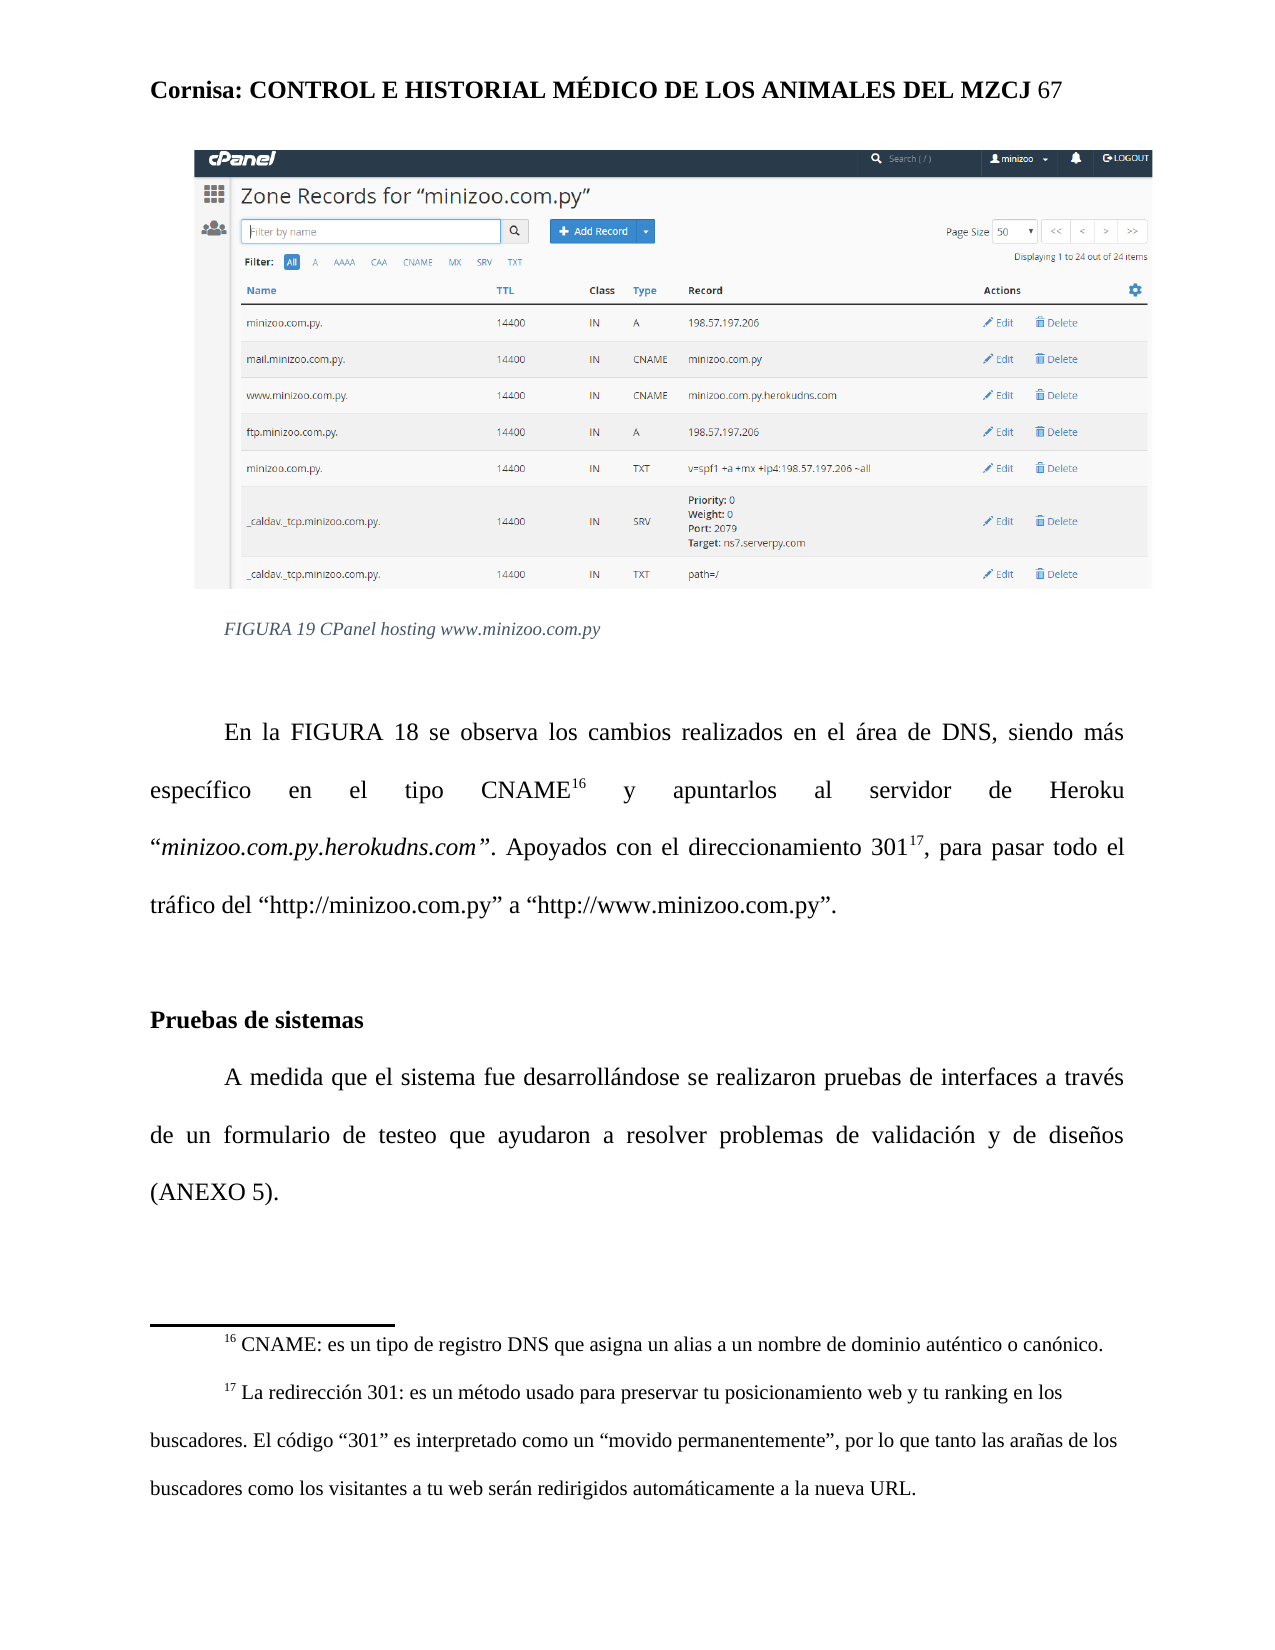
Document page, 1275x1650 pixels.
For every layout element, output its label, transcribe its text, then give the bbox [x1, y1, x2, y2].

picture [194, 150, 1153, 589]
text FIGURA 19 CPanel hosting www.minizoo.com.py [150, 617, 1125, 639]
text En la FIGURA 18 se observa los cambios realizados en el área de DNS, siendo más específico en el tipo CNAME y apuntarlos al servidor de Heroku “minizoo.com.py.herokudns.com”. Apoyados con el direccionamiento 301, para pasar todo el tráfico del “http://minizoo.com.py” a “http://www.minizoo.com.py”. [150, 717, 1125, 918]
text A medida que el sistema fue desarrollándose se realizaron pruebas de interfaces a través de un formulario de testeo que ayudaron a resolver problemas de validación y de diseños (ANEXO 5). [150, 1062, 1125, 1206]
subtitle Pruebas de sistemas [150, 1005, 1125, 1033]
